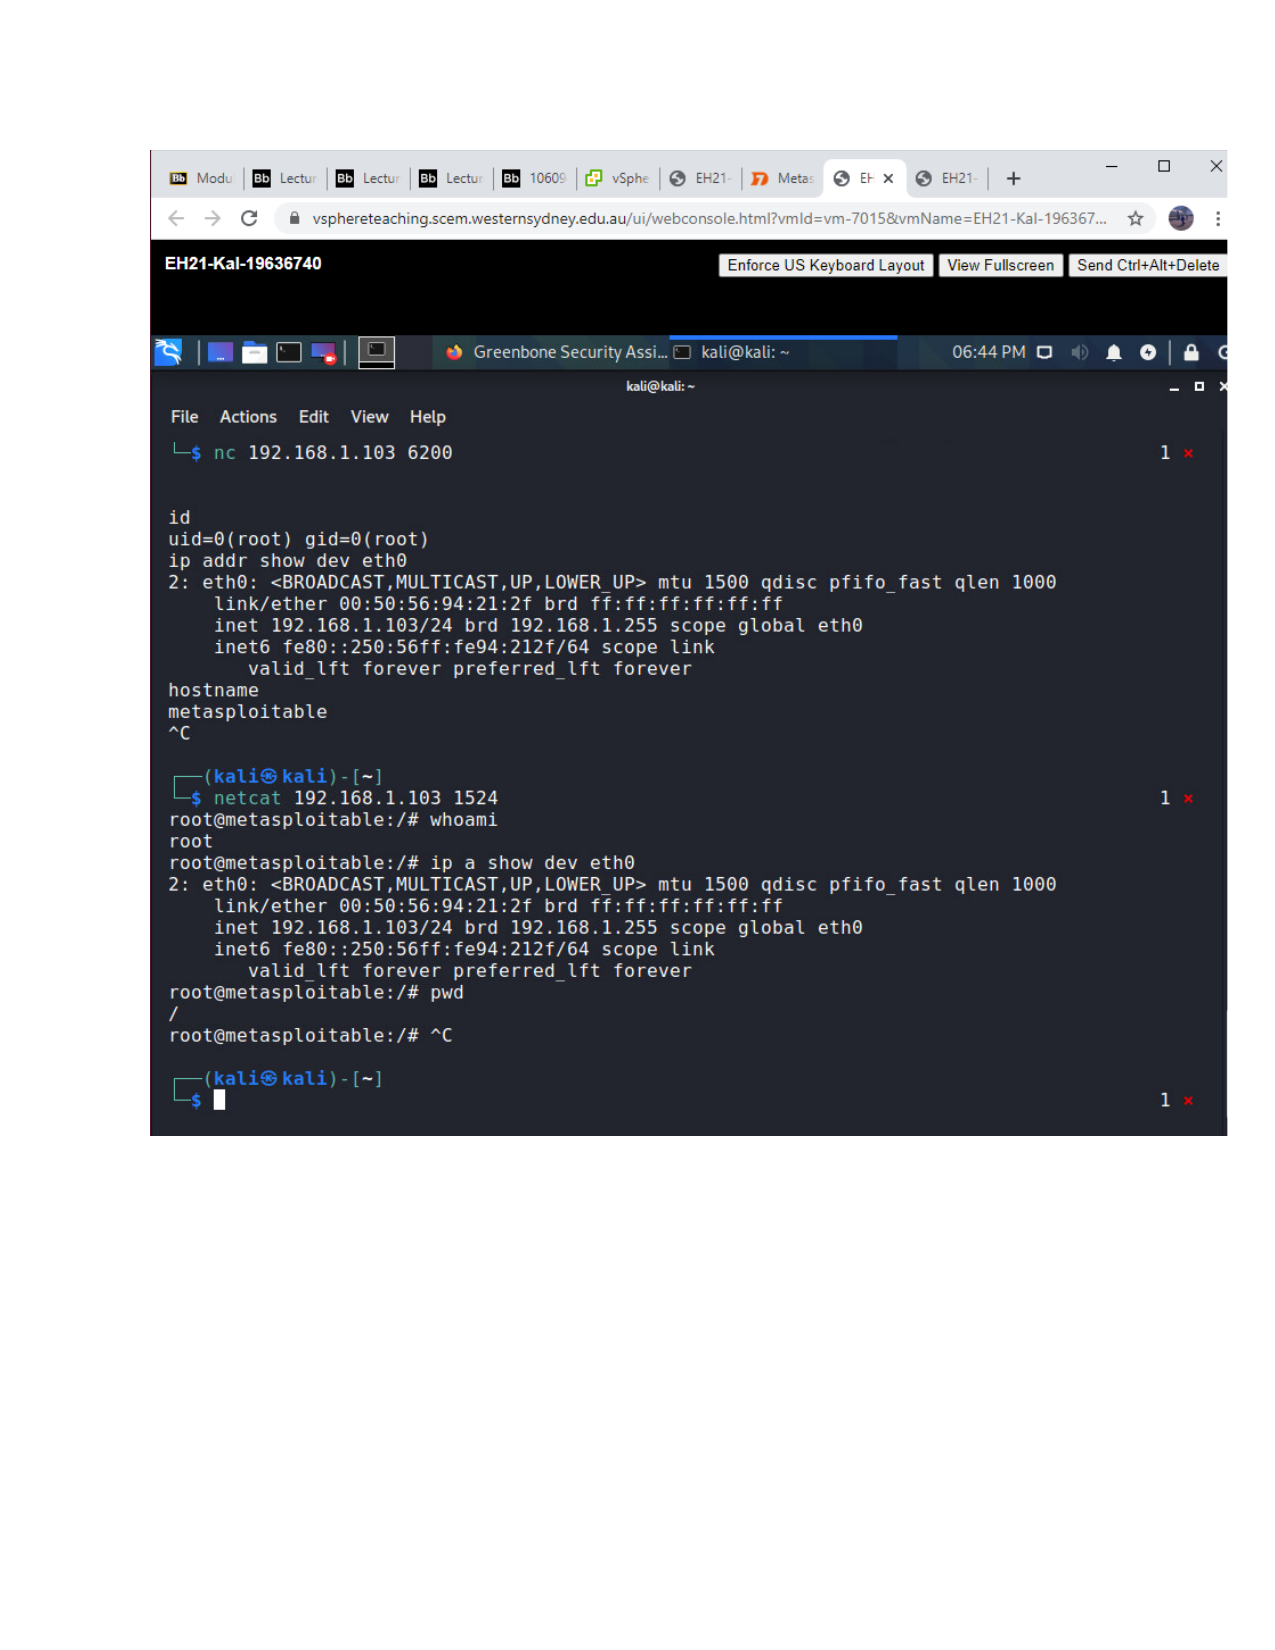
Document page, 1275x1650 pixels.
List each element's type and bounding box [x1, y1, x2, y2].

picture [150, 150, 1228, 1136]
